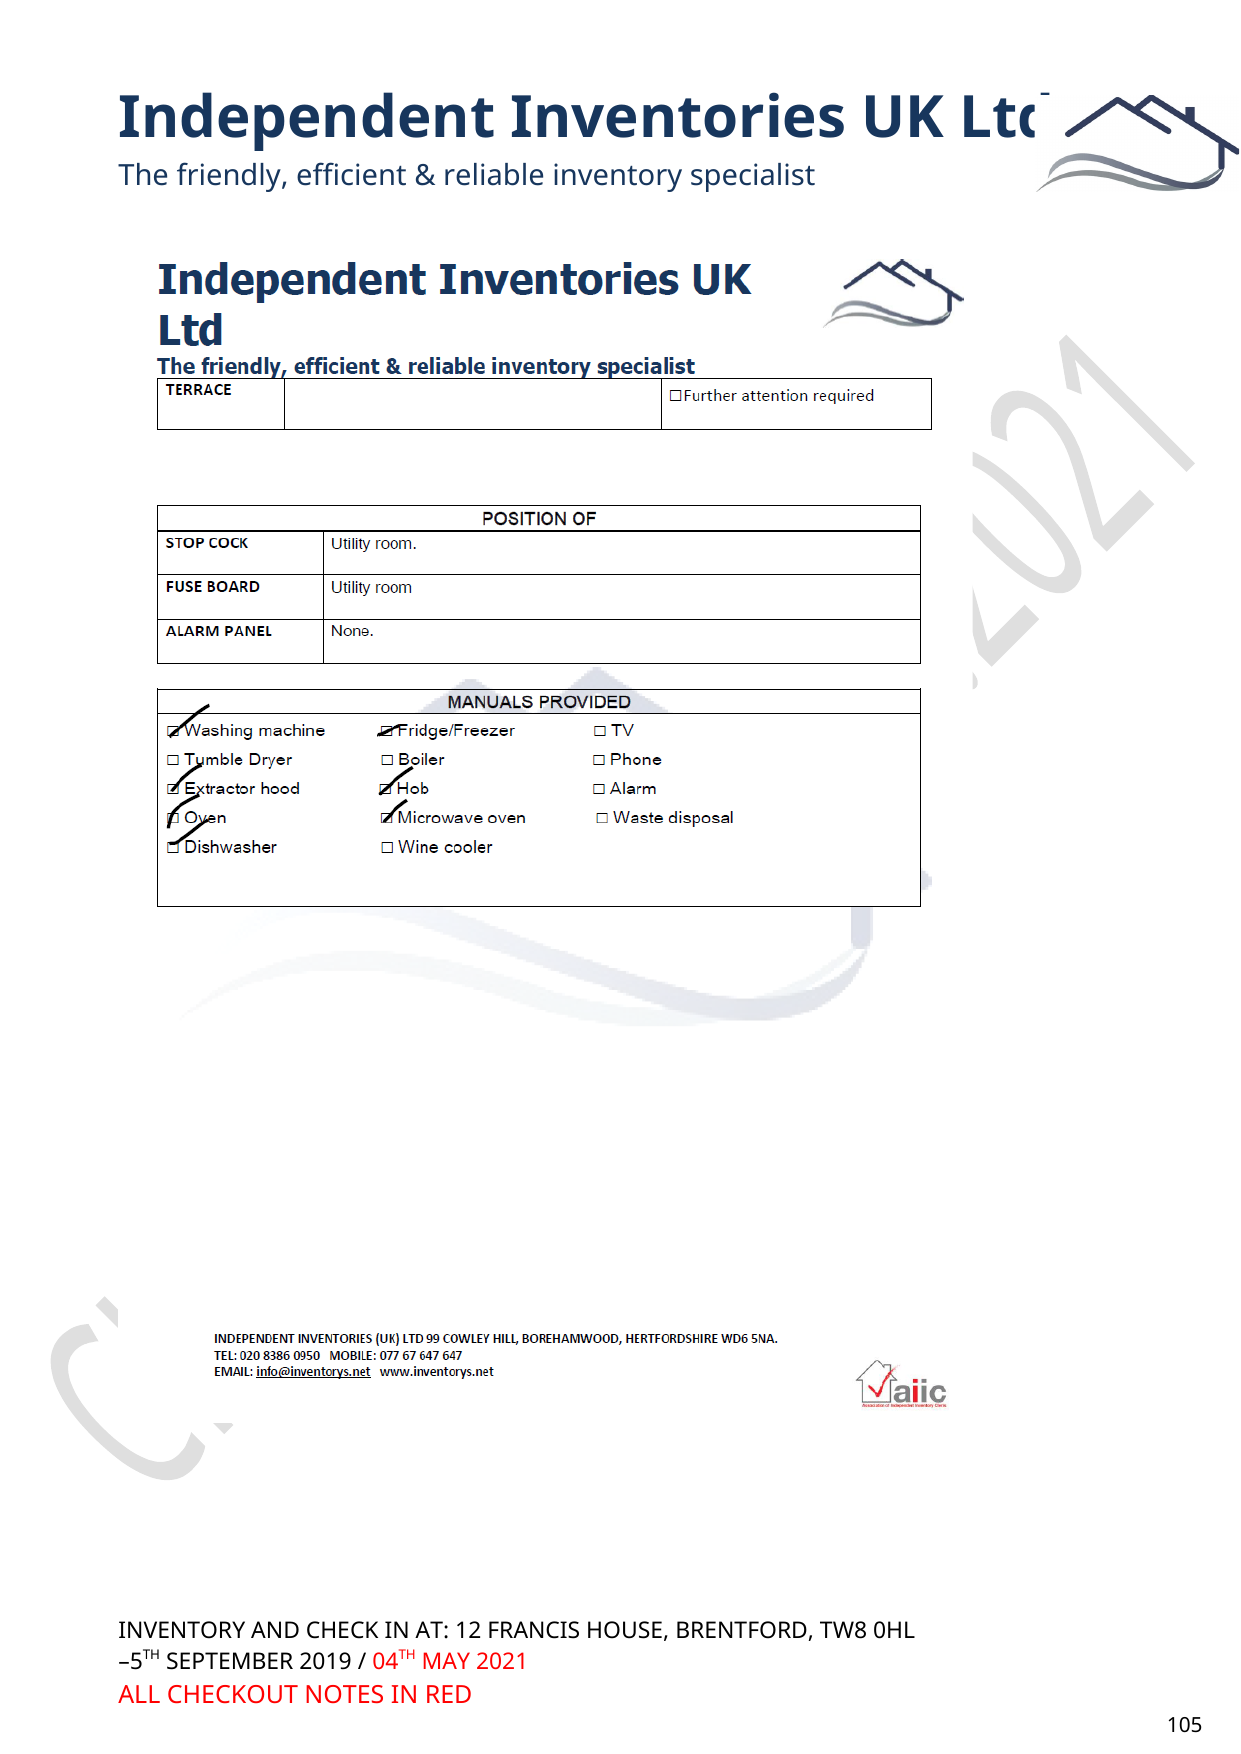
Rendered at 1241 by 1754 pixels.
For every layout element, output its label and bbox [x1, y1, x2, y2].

picture [1034, 95, 1240, 192]
